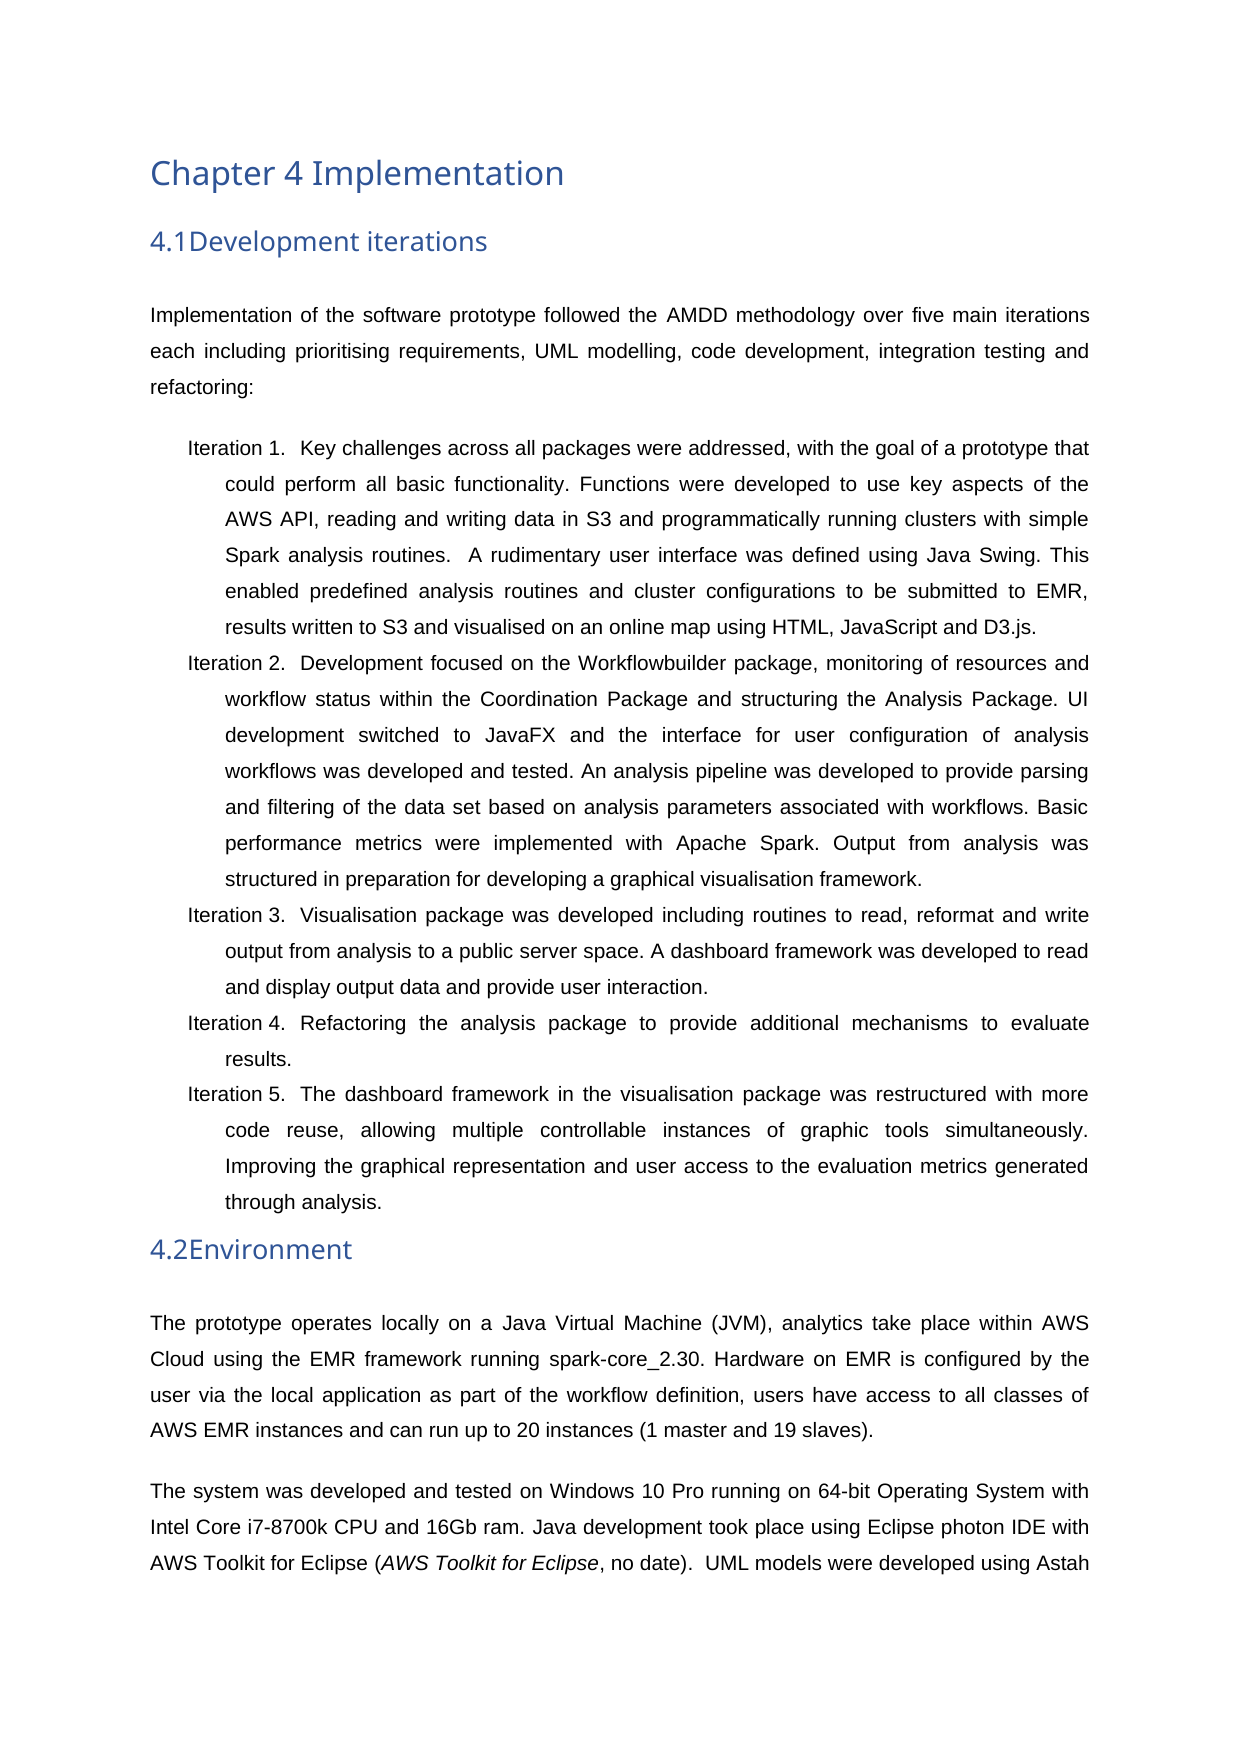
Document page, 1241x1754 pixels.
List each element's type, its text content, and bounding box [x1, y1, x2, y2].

list Key challenges across all packages were addressed, with the goal of a prototype that could perform all basic functionality. Functions were developed to use key aspects of the AWS API, reading and writing data in S3 and programmatically running clusters with simple Spark analysis routines. A rudimentary user interface was defined using Java Swing. This enabled predefined analysis routines and cluster configurations to be submitted to EMR, results written to S3 and visualised on an online map using HTML, JavaScript and D3.js. [187, 435, 1090, 639]
text The prototype operates locally on a Java Virtual Machine (JVM), analytics take place within AWS Cloud using the EMR framework running spark-core_2.30. Hardware on EMR is configured by the user via the local application as part of the workflow definition, users have access to all classes of AWS EMR instances and can run up to 20 instances (1 master and 19 slaves). [150, 1406, 1090, 1442]
subtitle Implementation [150, 150, 1090, 195]
list Visualisation package was developed including routines to read, reformat and write output from analysis to a public server space. A dashboard framework was developed to read and display output data and provide user interaction. [187, 903, 1090, 998]
subtitle Environment [150, 1230, 1090, 1267]
subtitle Development iterations [150, 222, 1090, 259]
list The dashboard framework in the visualisation package was restructured with more code reuse, allowing multiple controllable instances of graphic tools simultaneously. Improving the graphical representation and user access to the evaluation metrics generated through analysis. [187, 1082, 1090, 1214]
list Refactoring the analysis package to provide additional mechanisms to evaluate results. [187, 1010, 1090, 1070]
text The prototype operates locally on a Java Virtual Machine (JVM), analytics take place within AWS Cloud using the EMR framework running spark-core_2.30. Hardware on EMR is configured by the user via the local application as part of the workflow definition, users have access to all classes of AWS EMR instances and can run up to 20 instances (1 master and 19 slaves). [150, 1311, 1090, 1383]
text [150, 1479, 1090, 1575]
text Implementation of the software prototype followed the AMDD methodology over five main iterations each including prioritising requirements, UML modelling, code development, integration testing and refactoring: [150, 303, 1090, 398]
list Development focused on the Workflowbuilder package, monitoring of resources and workflow status within the Coordination Package and structuring the Analysis Package. UI development switched to JavaFX and the interface for user configuration of analysis workflows was developed and tested. An analysis pipeline was developed to provide parsing and filtering of the data set based on analysis parameters associated with workflows. Basic performance metrics were implemented with Apache Spark. Output from analysis was structured in preparation for developing a graphical visualisation framework. [187, 651, 1090, 891]
